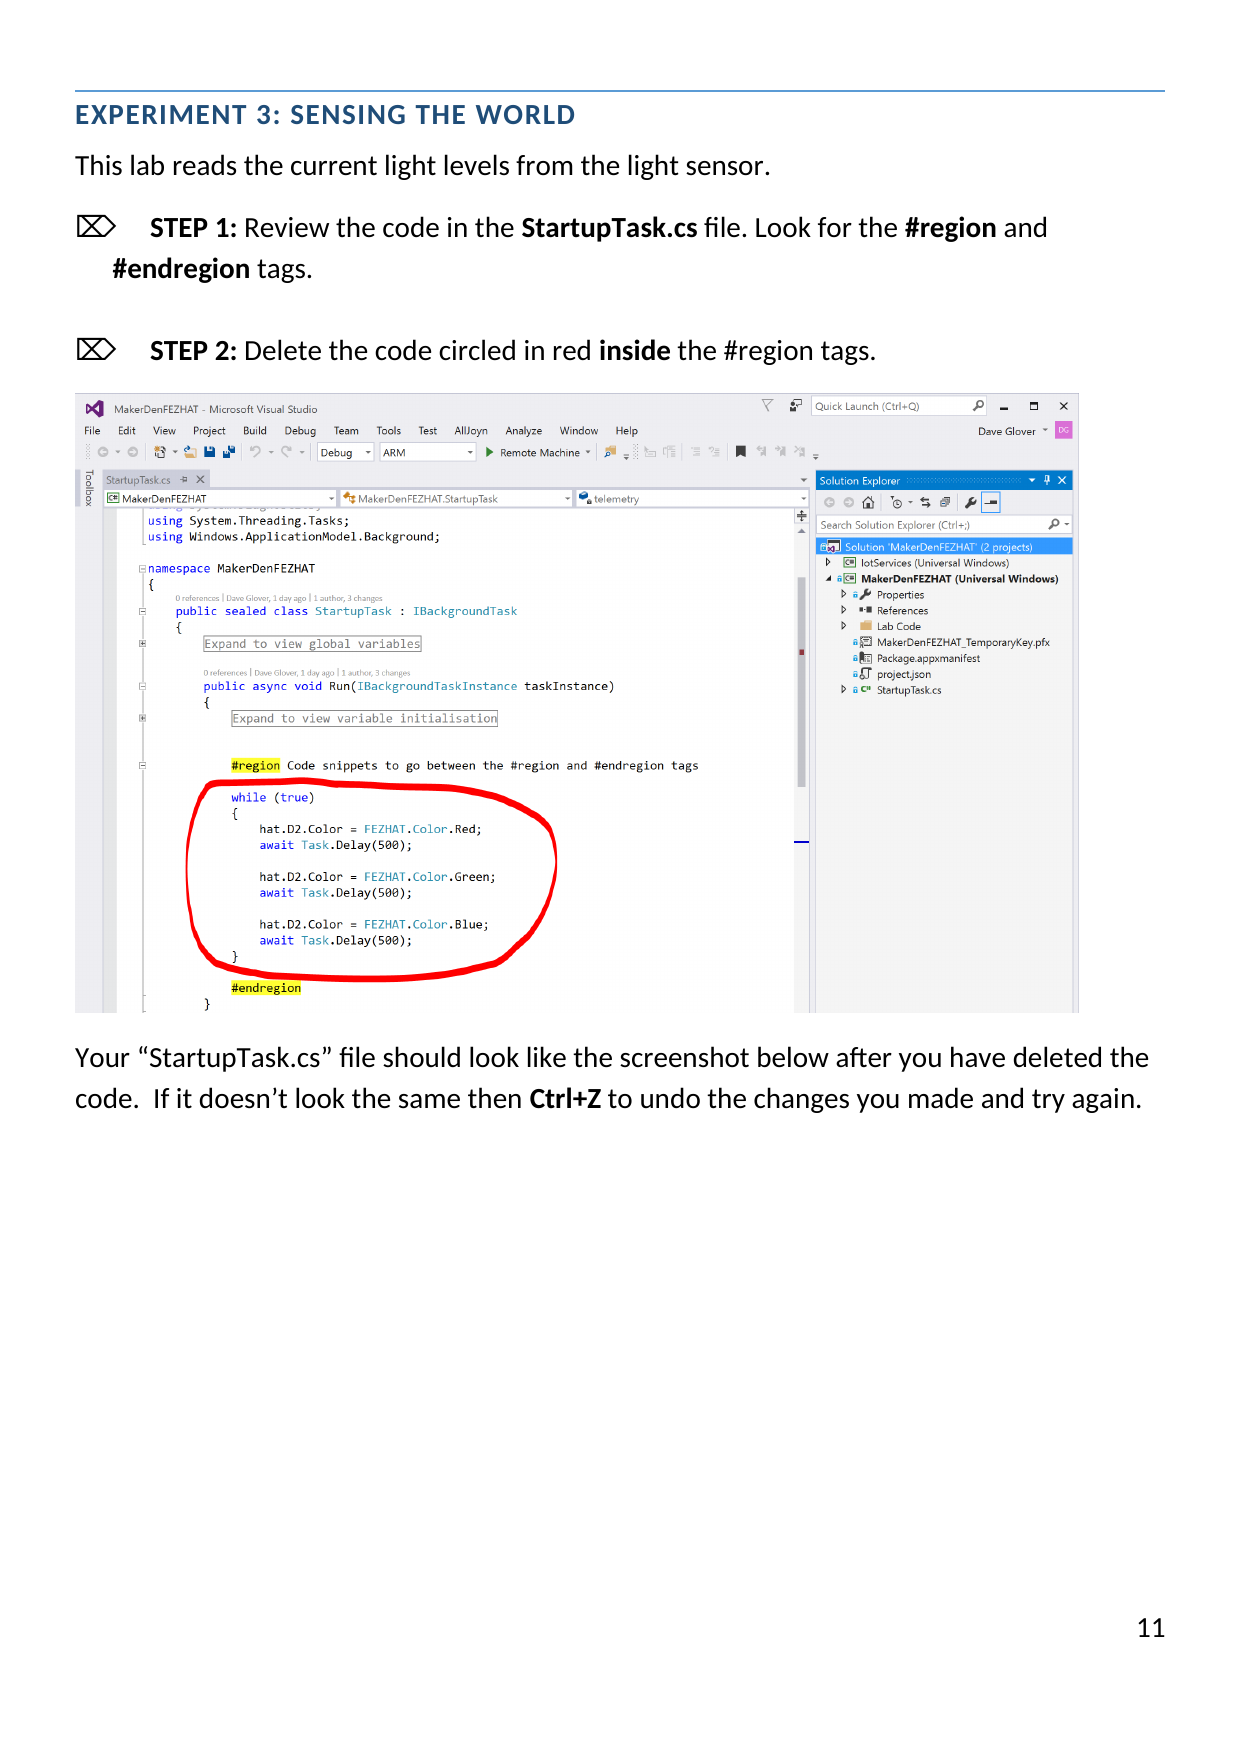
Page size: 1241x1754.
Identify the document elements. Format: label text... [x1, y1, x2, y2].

text This lab reads the current light levels from the light sensor. [75, 147, 1165, 183]
text Your “StartupTask.cs” file should look like the screenshot below after you have deleted the code. If it doesn’t look the same then Ctrl+Z to undo the changes you made and try again. [75, 1039, 1165, 1115]
list STEP 1: Review the code in the StartupTask.cs file. Look for the #region and #endregion tags. [75, 209, 1165, 286]
list STEP 2: Delete the code circled in red inside the #region tags. [75, 332, 1165, 368]
text Experiment 3: Sensing the World [75, 92, 1165, 132]
picture [75, 393, 1079, 1013]
